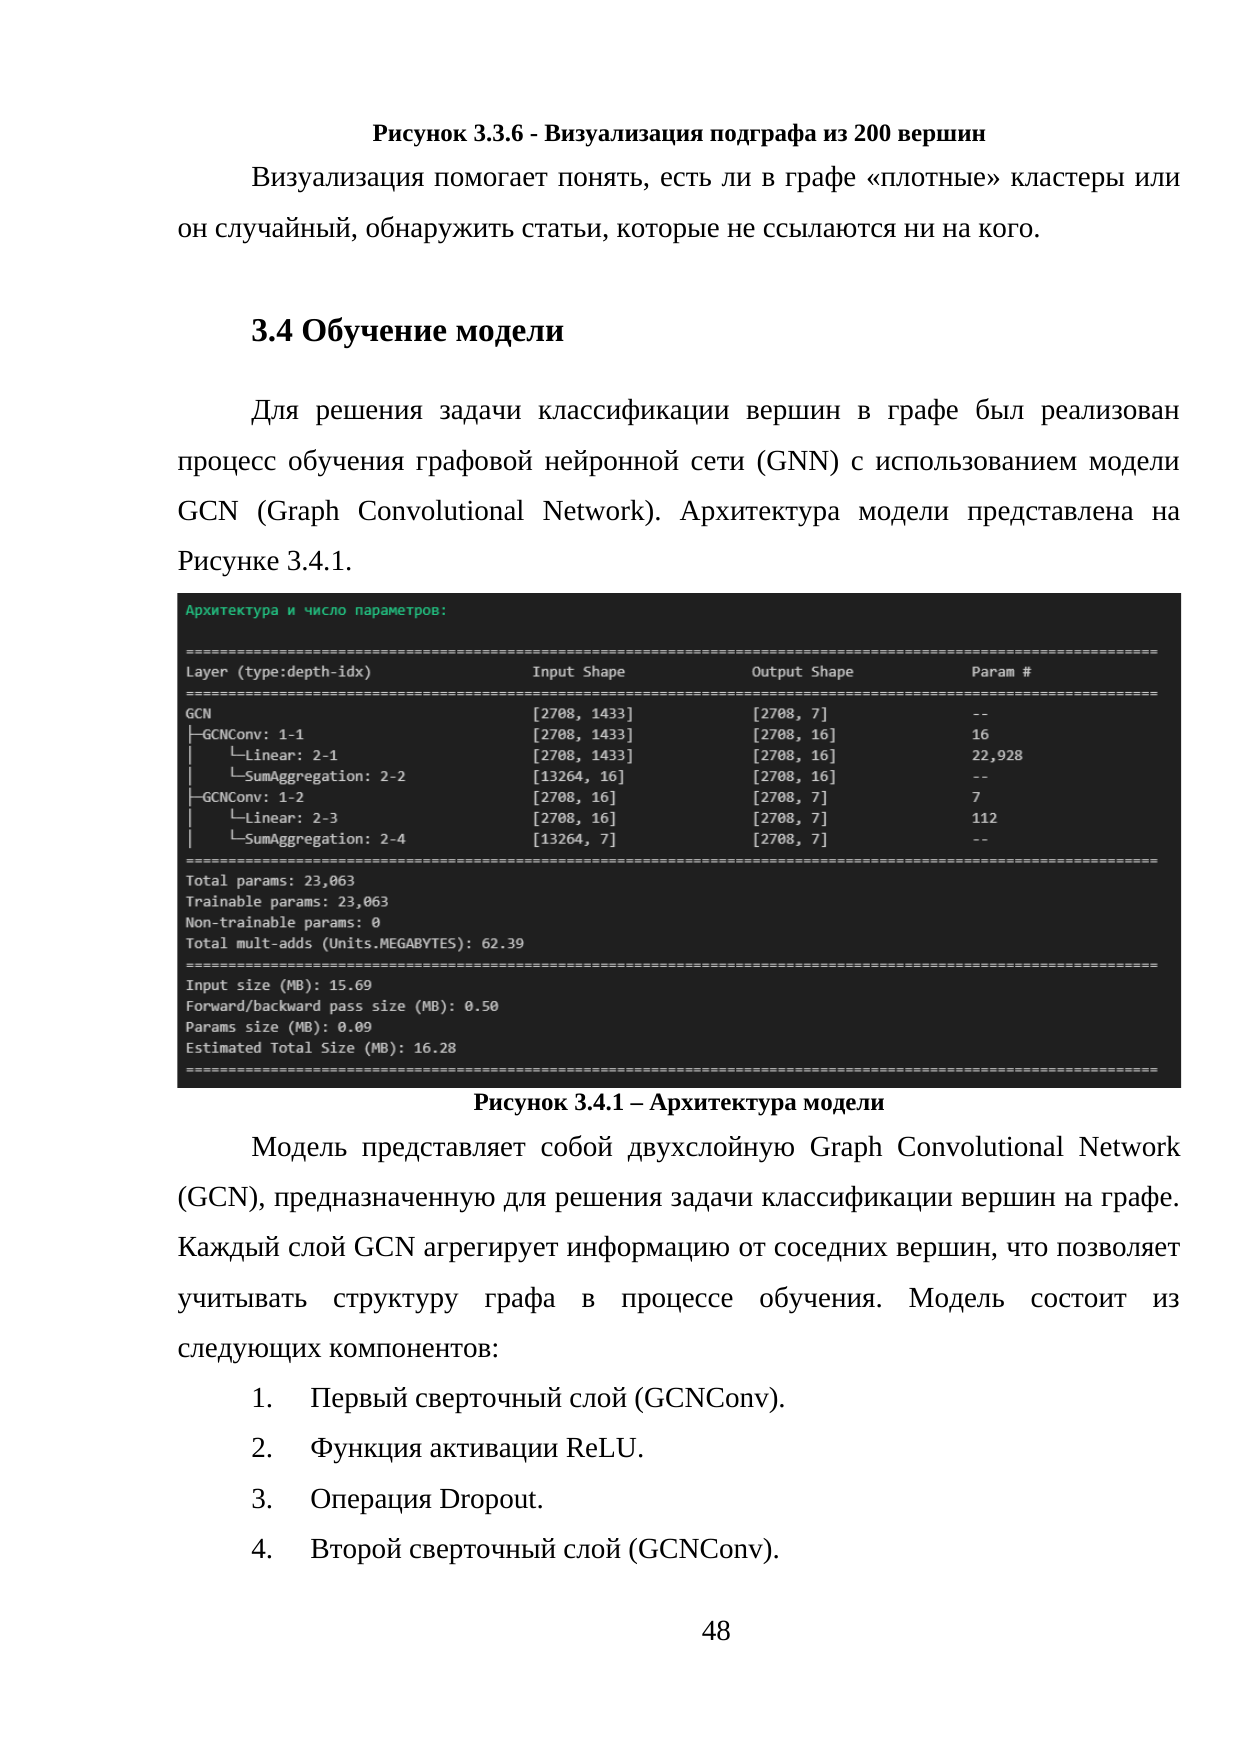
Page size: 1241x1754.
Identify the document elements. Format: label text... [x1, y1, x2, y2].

text Рисунок 3.3.6 - Визуализация подграфа из 200 вершин [177, 118, 1181, 147]
list Первый сверточный слой (GCNConv). [251, 1380, 1181, 1414]
text Рисунок 3.4.1 – Архитектура модели [177, 1088, 1181, 1116]
picture [177, 593, 1182, 1088]
text Функция активации ReLU. [251, 1431, 1181, 1464]
text Визуализация помогает понять, есть ли в графе «плотные» кластеры или он случайный, обнаружить статьи, которые не ссылаются ни на кого. [177, 159, 1181, 243]
subtitle 3.4 Обучение модели [177, 310, 1181, 348]
text Для решения задачи классификации вершин в графе был реализован процесс обучения графовой нейронной сети (GNN) с использованием модели GCN (Graph Convolutional Network). Архитектура модели представлена на Рисунке 3.4.1. [177, 392, 1181, 577]
text Второй сверточный слой (GCNConv). [251, 1531, 1181, 1565]
text Операция Dropout. [251, 1481, 1181, 1514]
text Модель представляет собой двухслойную Graph Convolutional Network (GCN), предназначенную для решения задачи классификации вершин на графе. Каждый слой GCN агрегирует информацию от соседних вершин, что позволяет учитывать структуру графа в процессе обучения. Модель состоит из следующих компонентов: [177, 1129, 1181, 1363]
